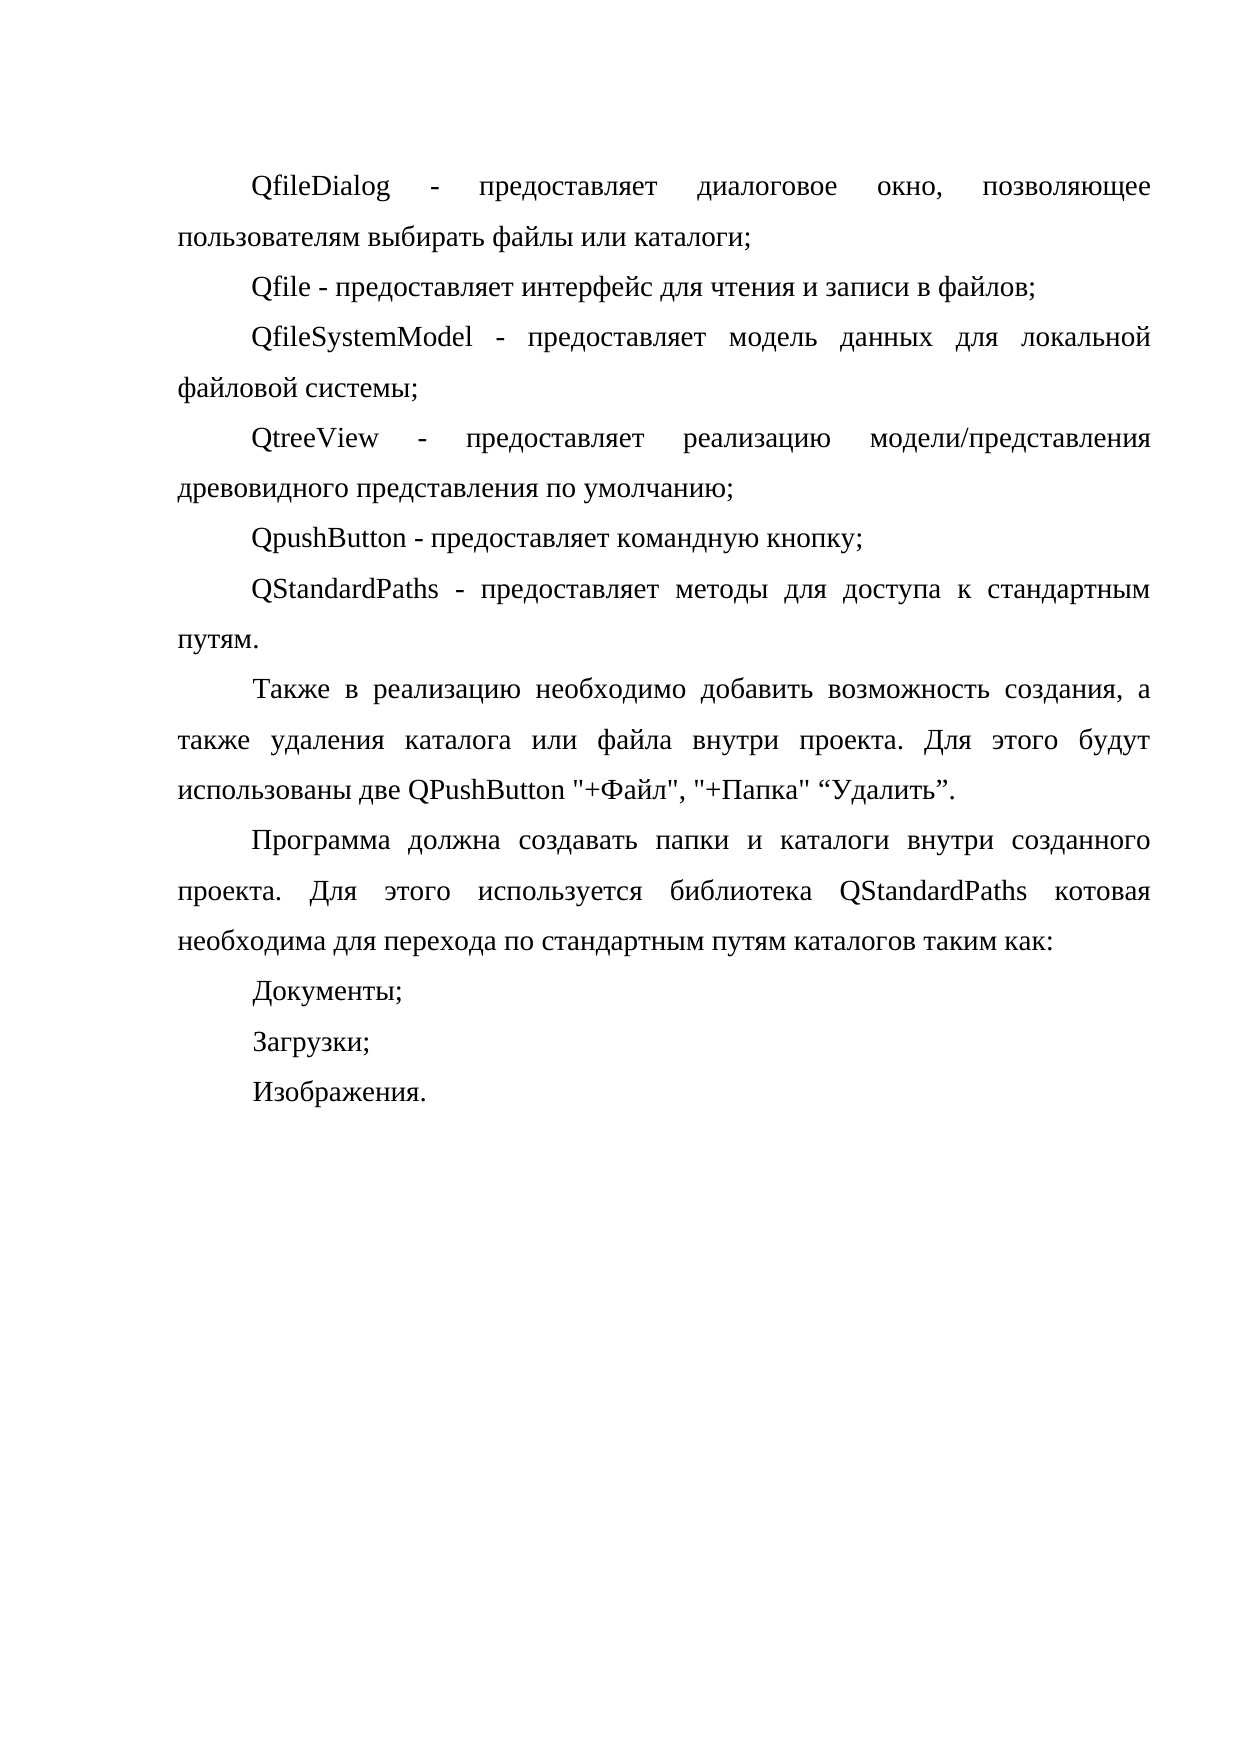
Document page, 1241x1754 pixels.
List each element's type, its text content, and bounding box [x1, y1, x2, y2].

text Qfile - предоставляет интерфейс для чтения и записи в файлов; [177, 269, 1152, 303]
text Документы; [177, 973, 1152, 1007]
text Загрузки; [177, 1024, 1152, 1057]
text QfileSystemModel - предоставляет модель данных для локальной файловой системы; [177, 319, 1152, 403]
text Программа должна создавать папки и каталоги внутри созданного проекта. Для этого используется библиотека QStandardPaths котовая необходима для перехода по стандартным путям каталогов таким как: [177, 822, 1152, 957]
text QfileDialog - предоставляет диалоговое окно, позволяющее пользователям выбирать файлы или каталоги; [177, 168, 1152, 252]
text QStandardPaths - предоставляет методы для доступа к стандартным путям. [177, 571, 1152, 655]
text Также в реализацию необходимо добавить возможность создания, а также удаления каталога или файла внутри проекта. Для этого будут использованы две QPushButton "+Файл", "+Папка" “Удалить”. [177, 672, 1152, 806]
text Изображения. [177, 1074, 1152, 1108]
text QpushButton - предоставляет командную кнопку; [177, 521, 1152, 554]
text QtreeView - предоставляет реализацию модели/представления древовидного представления по умолчанию; [177, 420, 1152, 504]
